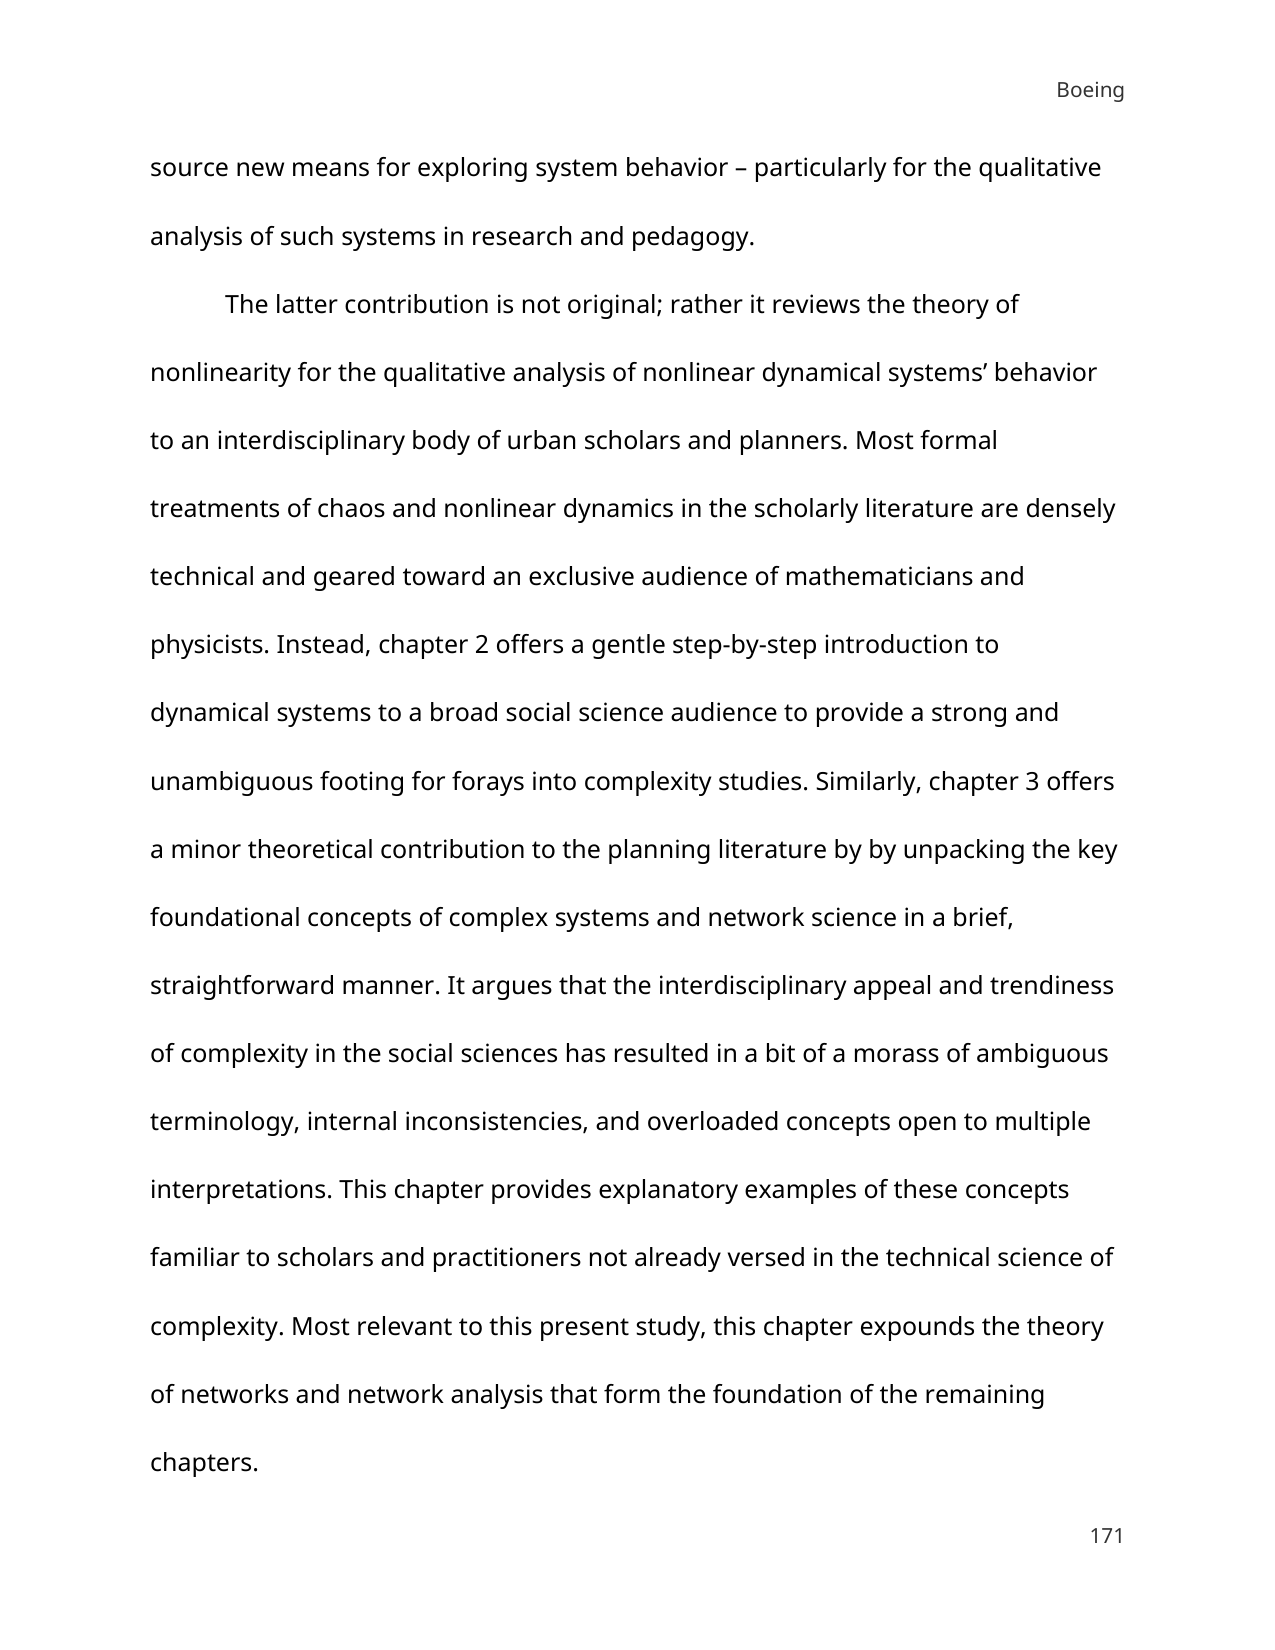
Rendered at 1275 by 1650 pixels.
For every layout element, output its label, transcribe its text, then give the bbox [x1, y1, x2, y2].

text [150, 150, 1125, 252]
text The latter contribution is not original; rather it reviews the theory of nonlinearity for the qualitative analysis of nonlinear dynamical systems’ behavior to an interdisciplinary body of urban scholars and planners. Most formal treatments of chaos and nonlinear dynamics in the scholarly literature are densely technical and geared toward an exclusive audience of mathematicians and physicists. Instead, chapter 2 offers a gentle step-by-step introduction to dynamical systems to a broad social science audience to provide a strong and unambiguous footing for forays into complexity studies. Similarly, chapter 3 offers a minor theoretical contribution to the planning literature by by unpacking the key foundational concepts of complex systems and network science in a brief, straightforward manner. It argues that the interdisciplinary appeal and trendiness of complexity in the social sciences has resulted in a bit of a morass of ambiguous terminology, internal inconsistencies, and overloaded concepts open to multiple interpretations. This chapter provides explanatory examples of these concepts familiar to scholars and practitioners not already versed in the technical science of complexity. Most relevant to this present study, this chapter expounds the theory of networks and network analysis that form the foundation of the remaining chapters. [150, 286, 1125, 1478]
